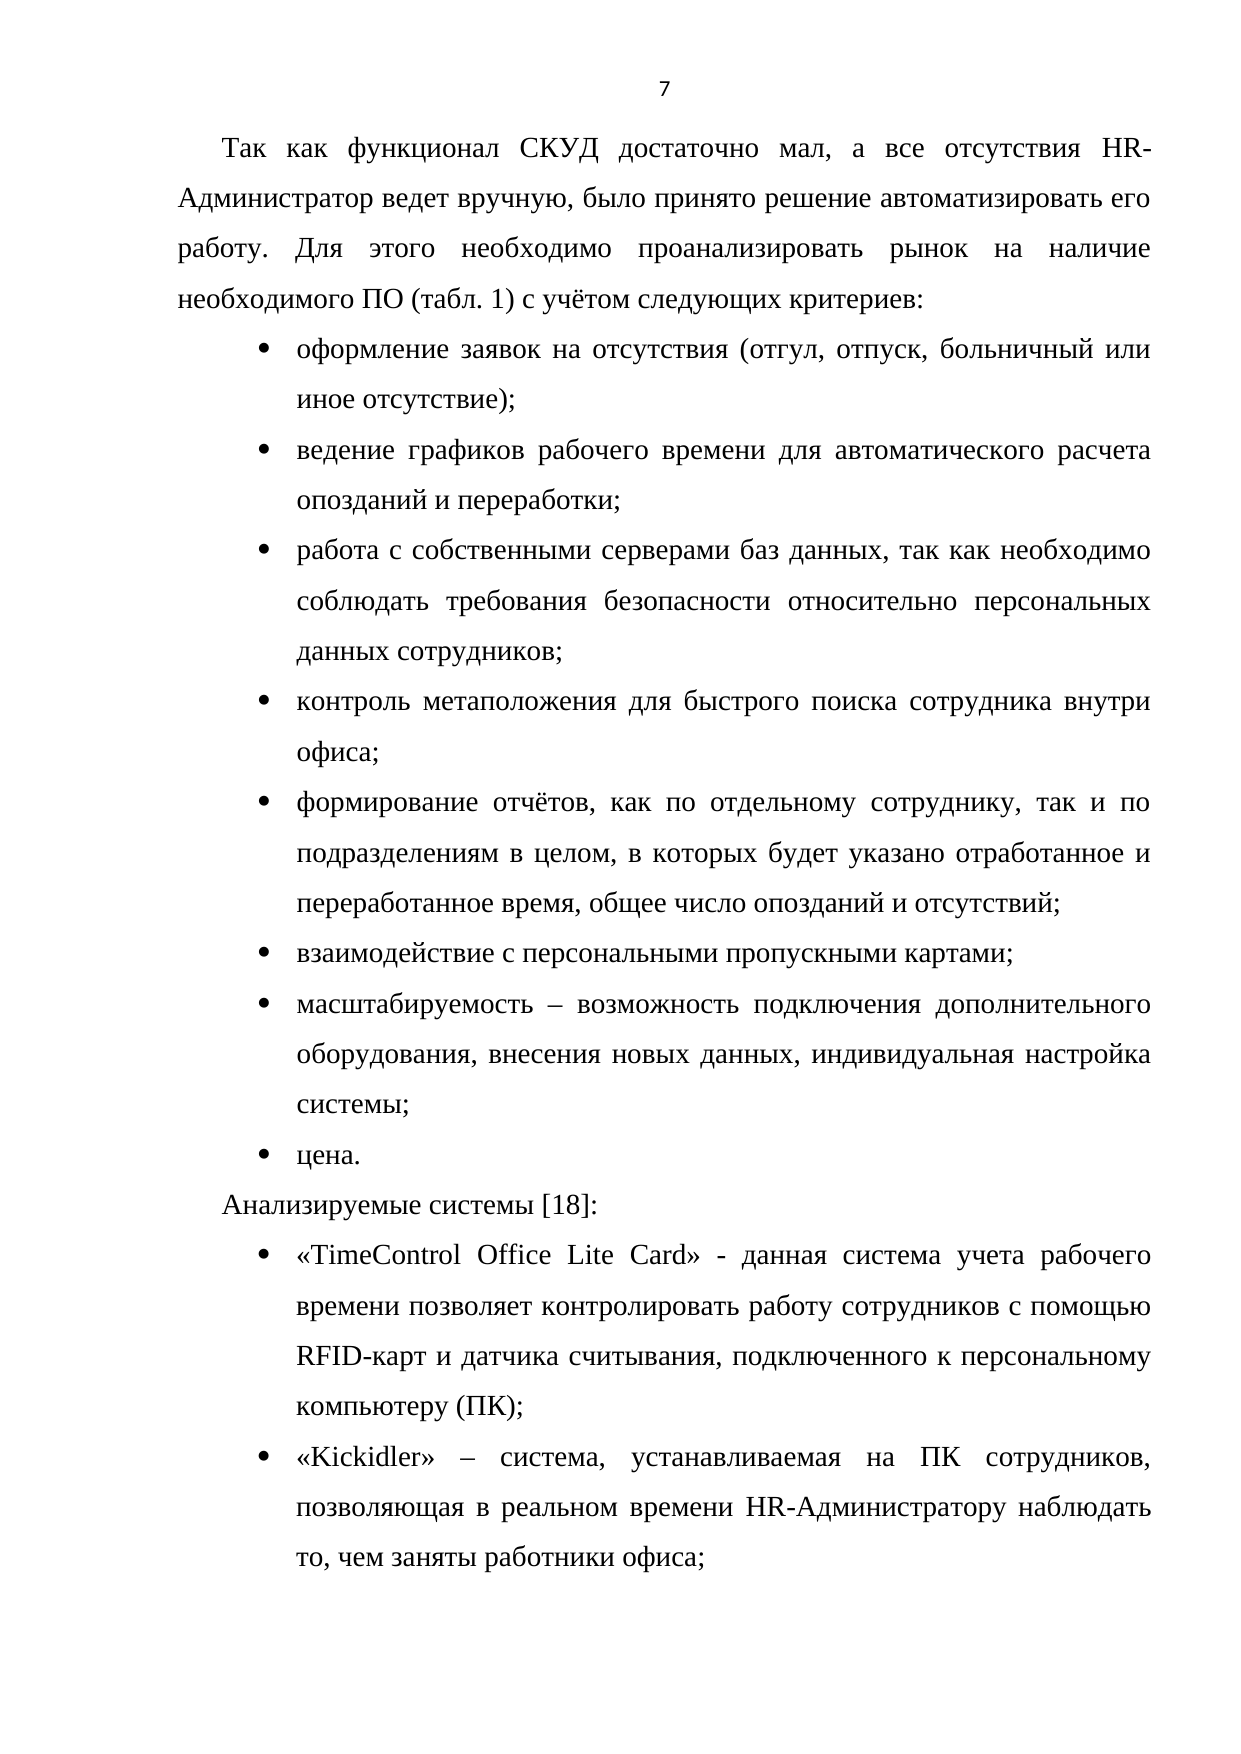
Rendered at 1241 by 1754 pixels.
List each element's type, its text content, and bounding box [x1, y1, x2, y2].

list работа с собственными серверами баз данных, так как необходимо соблюдать требования безопасности относительно персональных данных сотрудников; [259, 532, 1152, 667]
list контроль метаположения для быстрого поиска сотрудника внутри офиса; [259, 683, 1152, 767]
list «Kickidler» – система, устанавливаемая на ПК сотрудников, позволяющая в реальном времени HR-Администратору наблюдать то, чем заняты работники офиса; [259, 1439, 1152, 1573]
list цена. [259, 1137, 1152, 1170]
list «TimeControl Office Lite Card» - данная система учета рабочего времени позволяет контролировать работу сотрудников с помощью RFID-карт и датчика считывания, подключенного к персональному компьютеру (ПК); [259, 1237, 1152, 1422]
list масштабируемость – возможность подключения дополнительного оборудования, внесения новых данных, индивидуальная настройка системы; [259, 986, 1152, 1120]
list формирование отчётов, как по отдельному сотруднику, так и по подразделениям в целом, в которых будет указано отработанное и переработанное время, общее число опозданий и отсутствий; [259, 784, 1152, 918]
text Анализируемые системы [18]: [177, 1187, 1152, 1221]
list взаимодействие с персональными пропускными картами; [259, 935, 1152, 969]
list ведение графиков рабочего времени для автоматического расчета опозданий и переработки; [259, 432, 1152, 516]
text Так как функционал СКУД достаточно мал, а все отсутствия HR-Администратор ведет вручную, было принято решение автоматизировать его работу. Для этого необходимо проанализировать рынок на наличие необходимого ПО (табл. 1) с учётом следующих критериев: [177, 130, 1152, 314]
list оформление заявок на отсутствия (отгул, отпуск, больничный или иное отсутствие); [259, 331, 1152, 415]
